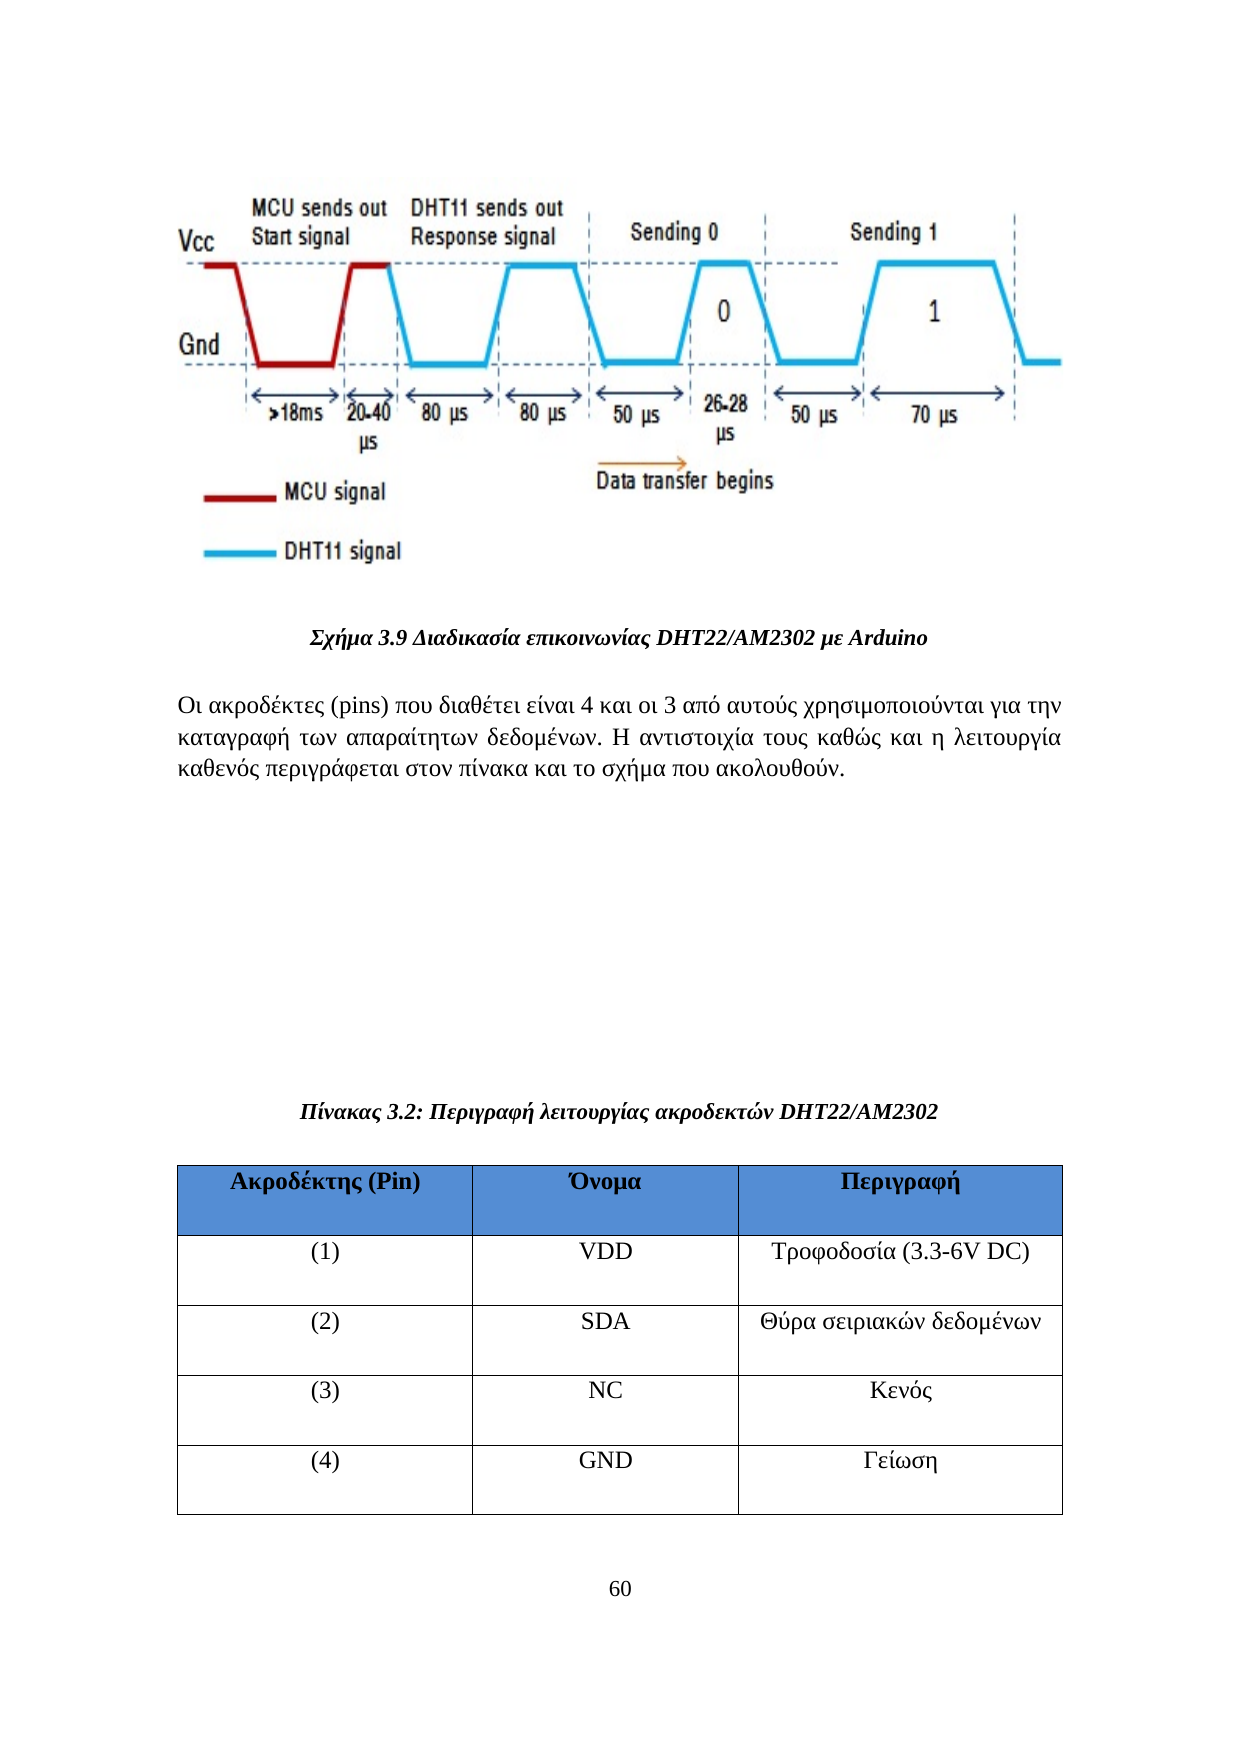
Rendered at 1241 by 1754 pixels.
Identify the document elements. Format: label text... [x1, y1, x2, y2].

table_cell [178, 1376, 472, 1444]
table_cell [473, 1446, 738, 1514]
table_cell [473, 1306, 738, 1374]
text Οι ακροδέκτες (pins) που διαθέτει είναι 4 και οι 3 από αυτούς χρησιμοποιούνται για την καταγραφή των απαραίτητων δεδομένων. Η αντιστοιχία τους καθώς και η λειτουργία καθενός περιγράφεται στον πίνακα και το σχήμα που ακολουθούν. [177, 690, 1063, 782]
text Πίνακας 3.2: Περιγραφή λειτουργίας ακροδεκτών DHT22/AM2302 [177, 1098, 1063, 1125]
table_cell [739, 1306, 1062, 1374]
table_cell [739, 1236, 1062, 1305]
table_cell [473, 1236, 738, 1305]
picture [177, 177, 1064, 584]
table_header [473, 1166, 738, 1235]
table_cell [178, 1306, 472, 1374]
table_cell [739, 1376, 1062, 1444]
text Σχήμα 3.9 Διαδικασία επικοινωνίας DHT22/AM2302 με Arduinο [177, 623, 1063, 650]
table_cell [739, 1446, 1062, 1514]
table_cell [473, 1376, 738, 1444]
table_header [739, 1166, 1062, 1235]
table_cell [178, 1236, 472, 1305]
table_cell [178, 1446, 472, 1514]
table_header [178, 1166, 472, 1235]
